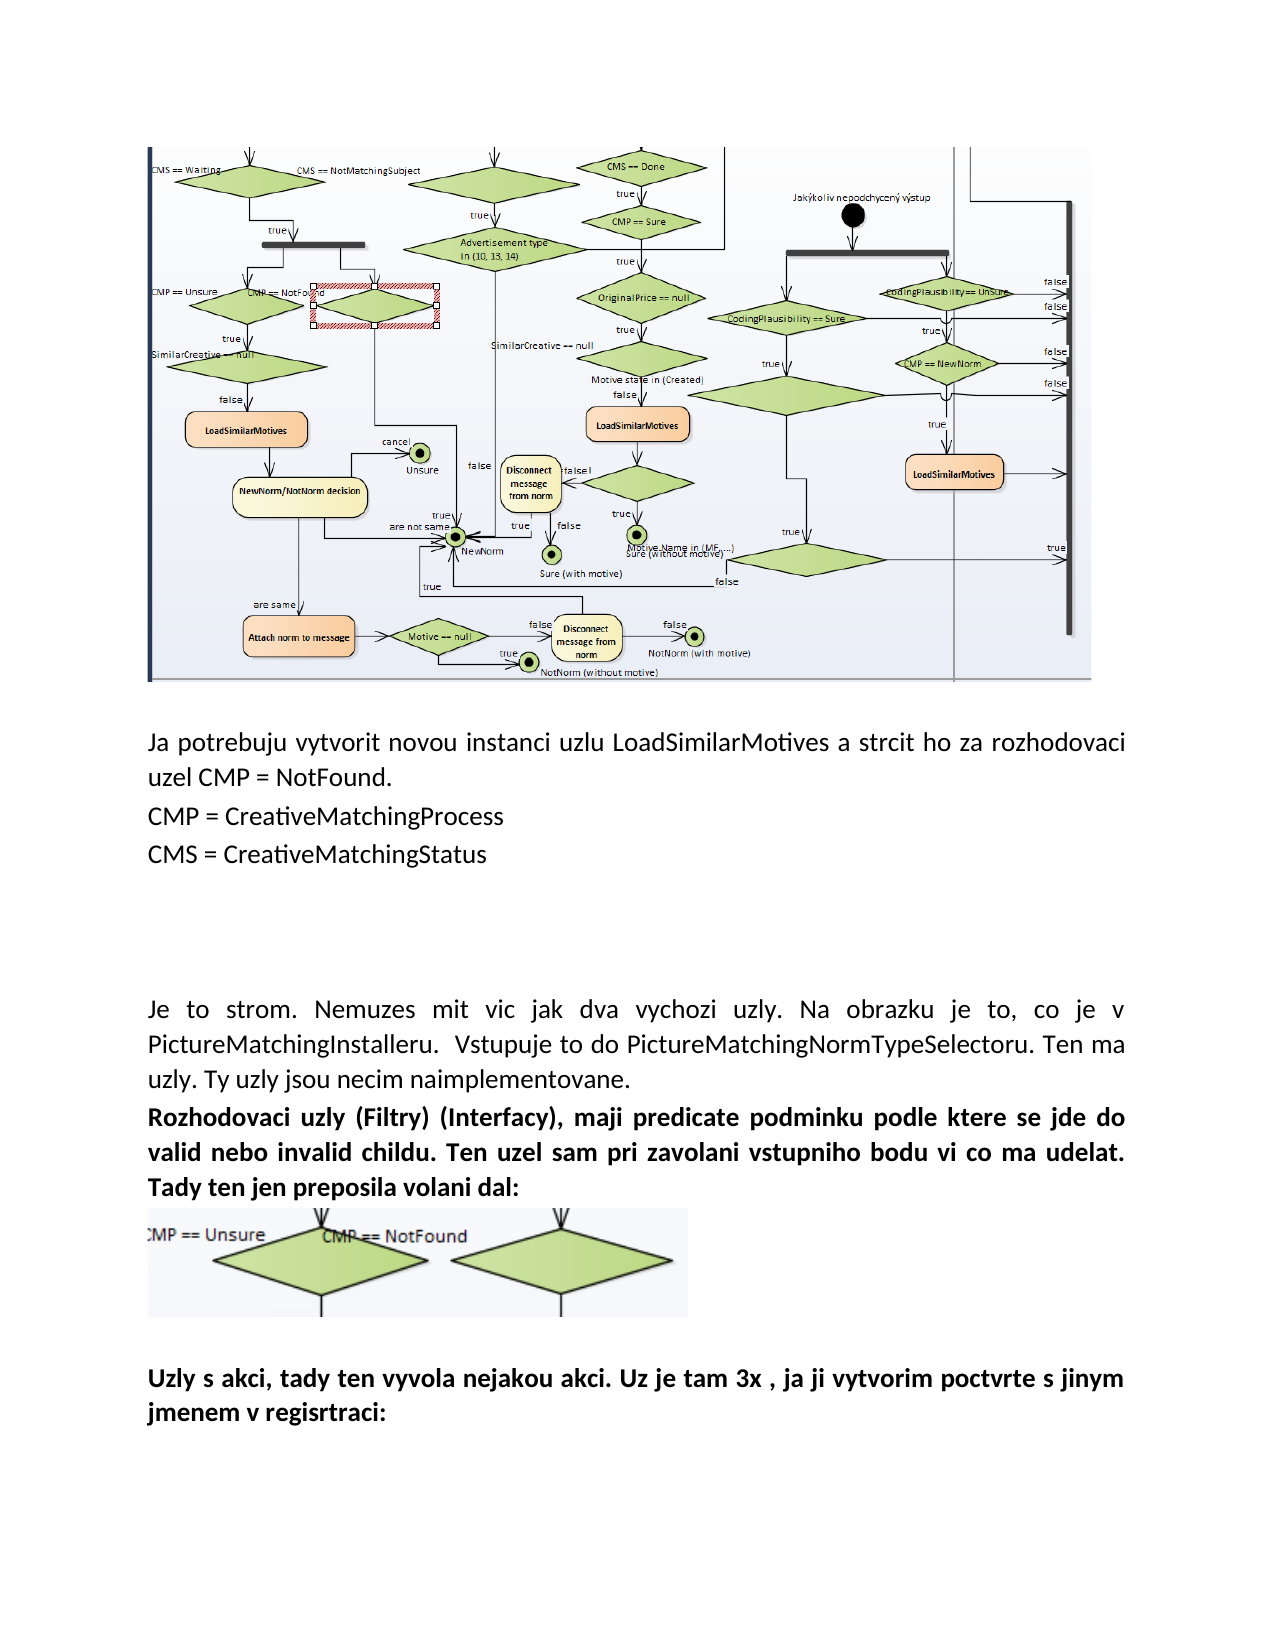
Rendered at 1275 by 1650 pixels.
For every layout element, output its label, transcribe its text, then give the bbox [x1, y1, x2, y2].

text Uzly s akci, tady ten vyvola nejakou akci. Uz je tam 3x , ja ji vytvorim poctvrte s jinym jmenem v regisrtraci: [148, 1361, 1127, 1428]
text Je to strom. Nemuzes mit vic jak dva vychozi uzly. Na obrazku je to, co je v PictureMatchingInstalleru. Vstupuje to do PictureMatchingNormTypeSelectoru. Ten ma uzly. Ty uzly jsou necim naimplementovane. [148, 993, 1127, 1095]
text CMS = CreativeMatchingStatus [148, 838, 1127, 871]
text CMP = CreativeMatchingProcess [148, 799, 1127, 832]
picture [147, 1208, 689, 1317]
text Rozhodovaci uzly (Filtry) (Interfacy), maji predicate podminku podle ktere se jde do valid nebo invalid childu. Ten uzel sam pri zavolani vstupniho bodu vi co ma udelat. Tady ten jen preposila volani dal: [148, 1101, 1127, 1203]
text Ja potrebuju vytvorit novou instanci uzlu LoadSimilarMotives a strcit ho za rozhodovaci uzel CMP = NotFound. [148, 726, 1127, 793]
picture [147, 147, 1092, 682]
